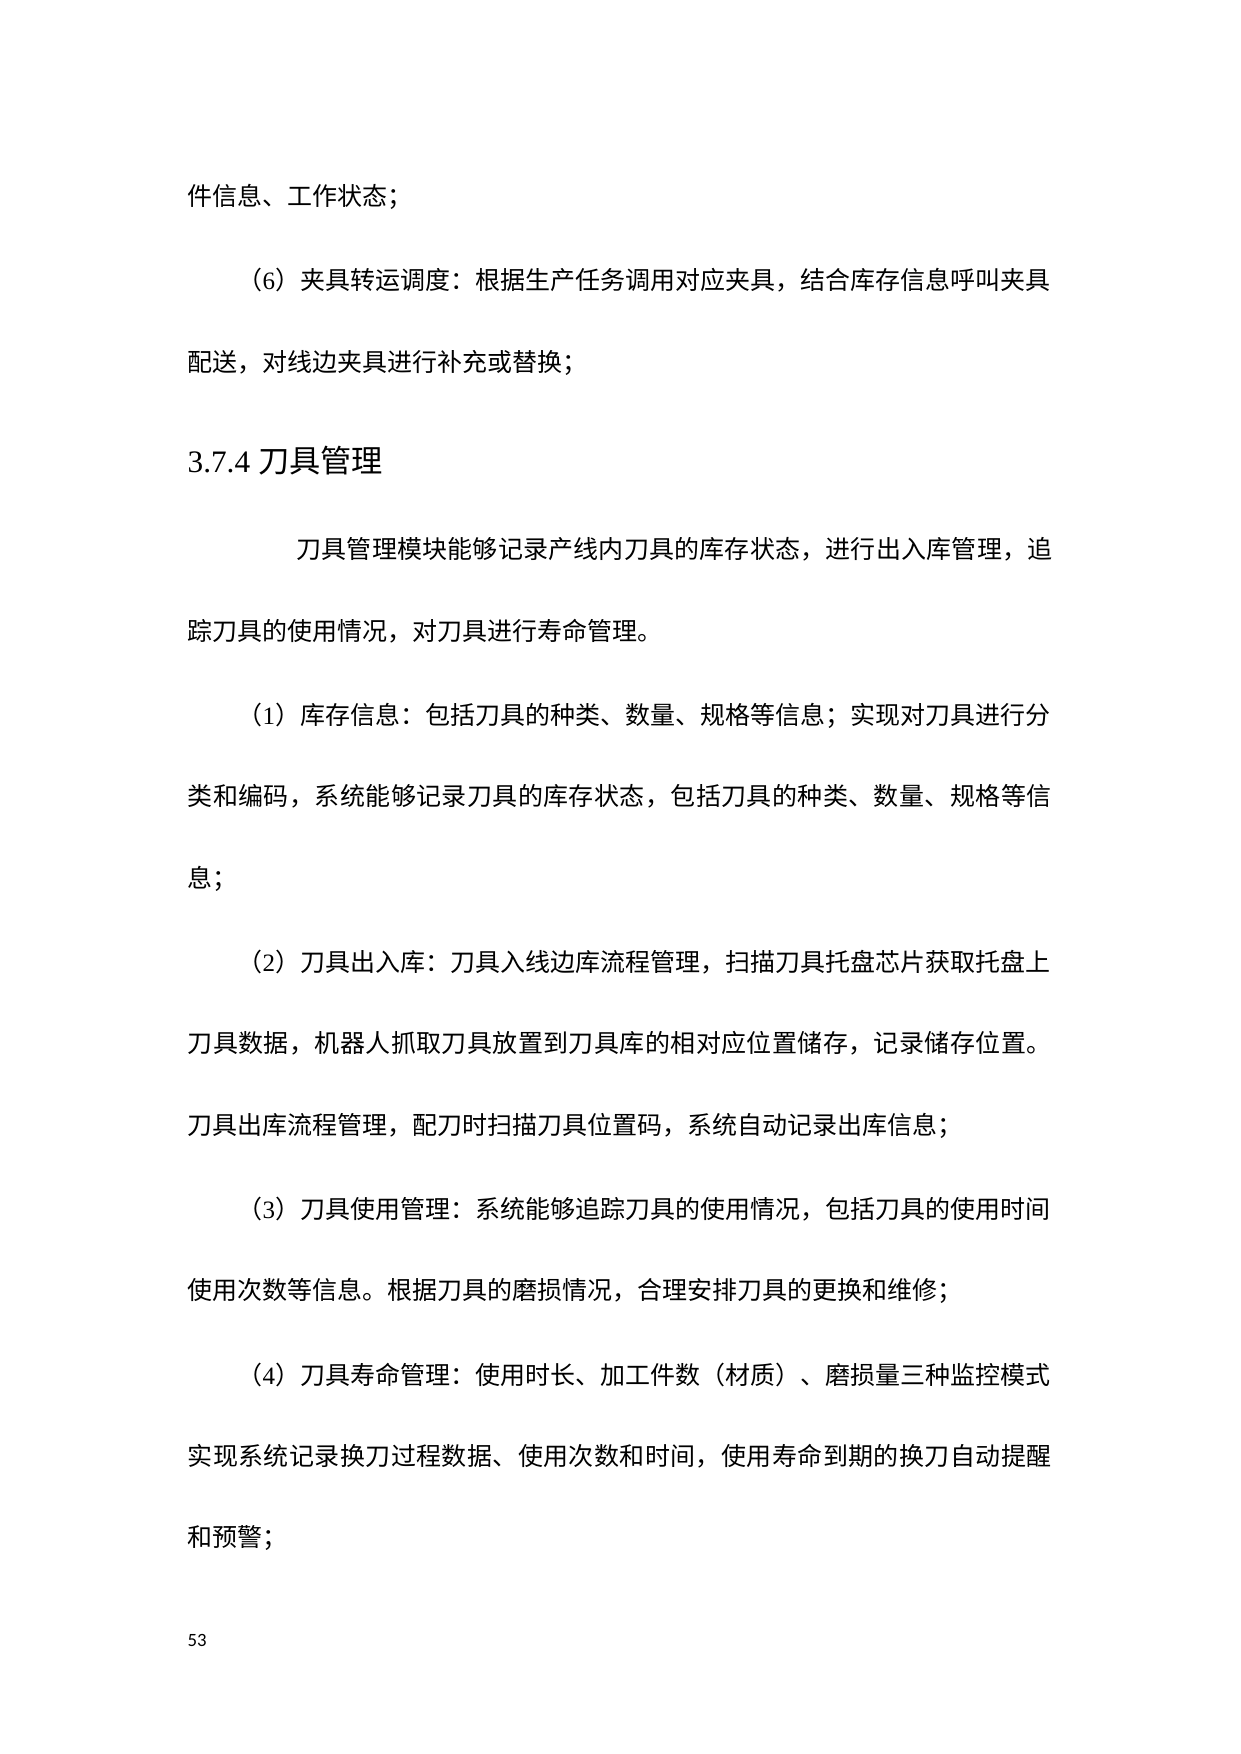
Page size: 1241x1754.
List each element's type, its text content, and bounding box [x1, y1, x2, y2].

list 刀具出入库：刀具入线边库流程管理，扫描刀具托盘芯片获取托盘上刀具数据，机器人抓取刀具放置到刀具库的相对应位置储存，记录储存位置。刀具出库流程管理，配刀时扫描刀具位置码，系统自动记录出库信息； [187, 928, 1053, 1156]
list 刀具寿命管理：使用时长、加工件数（材质）、磨损量三种监控模式，实现系统记录换刀过程数据、使用次数和时间，使用寿命到期的换刀自动提醒和预警； [187, 1341, 1053, 1568]
text 刀具管理模块能够记录产线内刀具的库存状态，进行出入库管理，追踪刀具的使用情况，对刀具进行寿命管理。 [187, 516, 1053, 662]
subtitle 刀具管理 [187, 427, 1053, 492]
list 库存信息：包括刀具的种类、数量、规格等信息；实现对刀具进行分类和编码，系统能够记录刀具的库存状态，包括刀具的种类、数量、规格等信息； [187, 681, 1053, 909]
list 刀具使用管理：系统能够追踪刀具的使用情况，包括刀具的使用时间、使用次数等信息。根据刀具的磨损情况，合理安排刀具的更换和维修； [187, 1175, 1053, 1321]
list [187, 162, 1053, 227]
list 夹具转运调度：根据生产任务调用对应夹具，结合库存信息呼叫夹具配送，对线边夹具进行补充或替换； [187, 246, 1053, 393]
